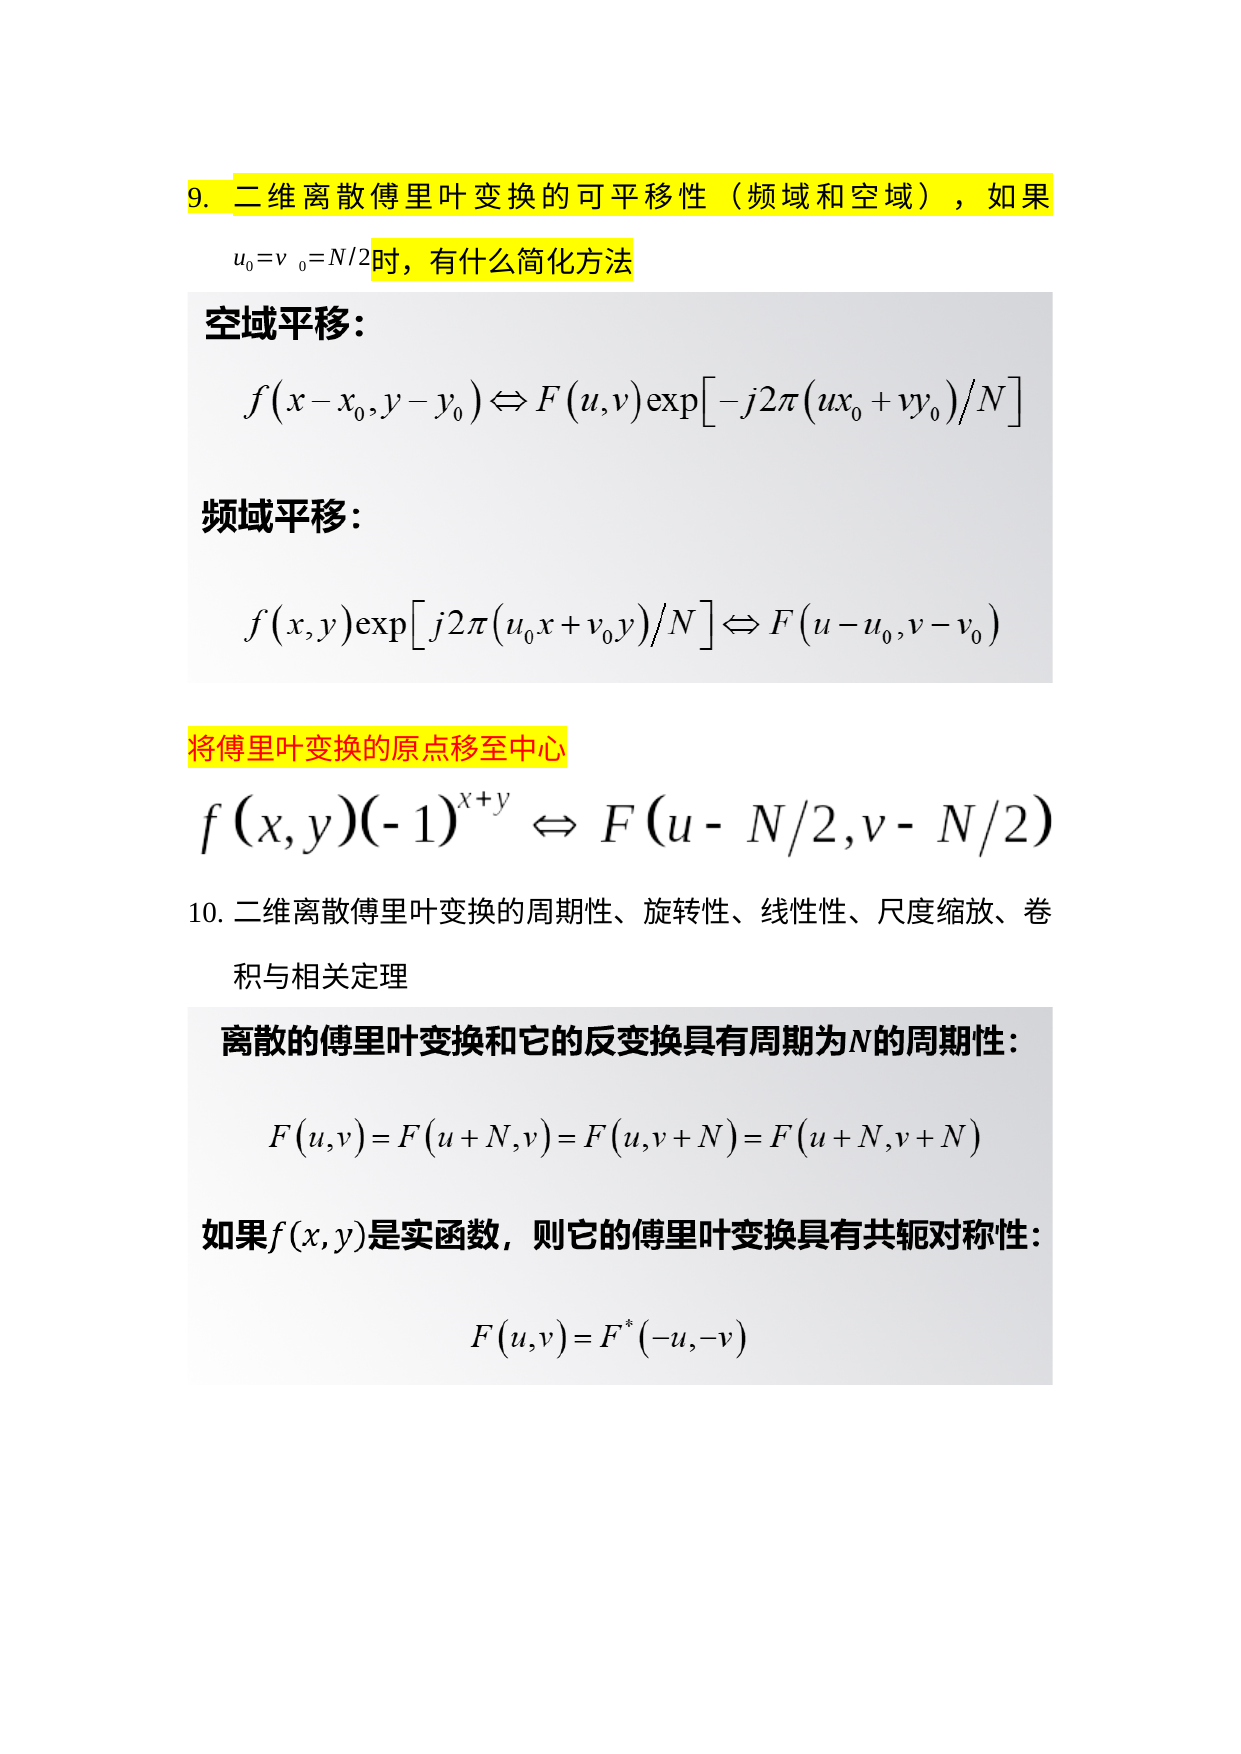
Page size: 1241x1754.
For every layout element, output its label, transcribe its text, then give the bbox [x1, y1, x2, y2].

list 二维离散傅里叶变换的周期性、旋转性、线性性、尺度缩放、卷积与相关定理 [187, 877, 1053, 1007]
text 将傅里叶变换的原点移至中心 [187, 714, 1053, 779]
picture [187, 1007, 1053, 1385]
picture [187, 292, 1053, 683]
list 二维离散傅里叶变换的可平移性（频域和空域），如果时，有什么简化方法 [187, 162, 1053, 292]
